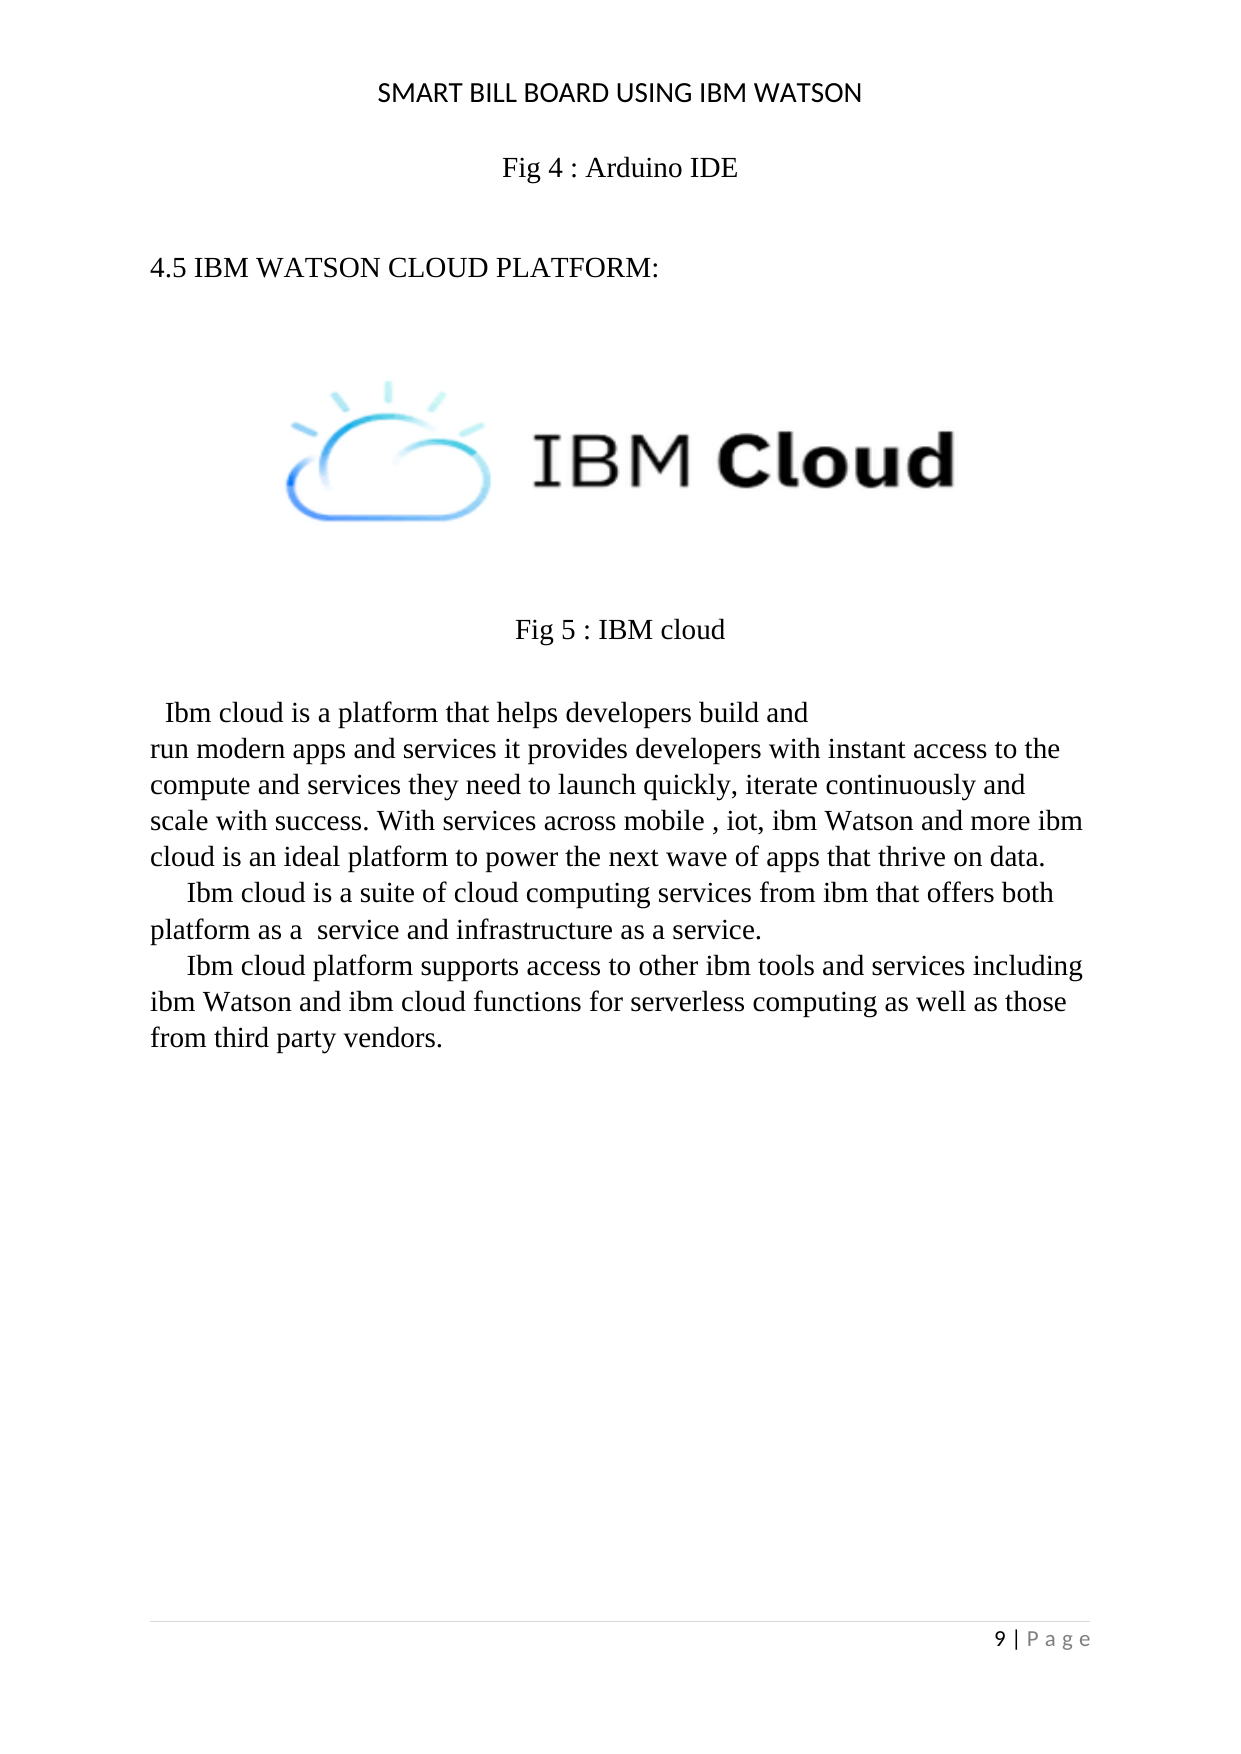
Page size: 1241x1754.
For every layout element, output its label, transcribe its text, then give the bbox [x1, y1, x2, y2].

text Fig 4 : Arduino IDE [150, 150, 1090, 183]
picture [247, 302, 993, 610]
text 4.5 IBM WATSON CLOUD PLATFORM: [150, 250, 1090, 284]
text Ibm cloud is a platform that helps developers build and run modern apps and services it provides developers with instant access to the compute and services they need to launch quickly, iterate continuously and scale with success. With services across mobile , iot, ibm Watson and more ibm cloud is an ideal platform to power the next wave of apps that thrive on data. Ibm cloud is a suite of cloud computing services from ibm that offers both platform as a service and infrastructure as a service. Ibm cloud platform supports access to other ibm tools and services including ibm Watson and ibm cloud functions for serverless computing as well as those from third party vendors. [150, 695, 1090, 1054]
